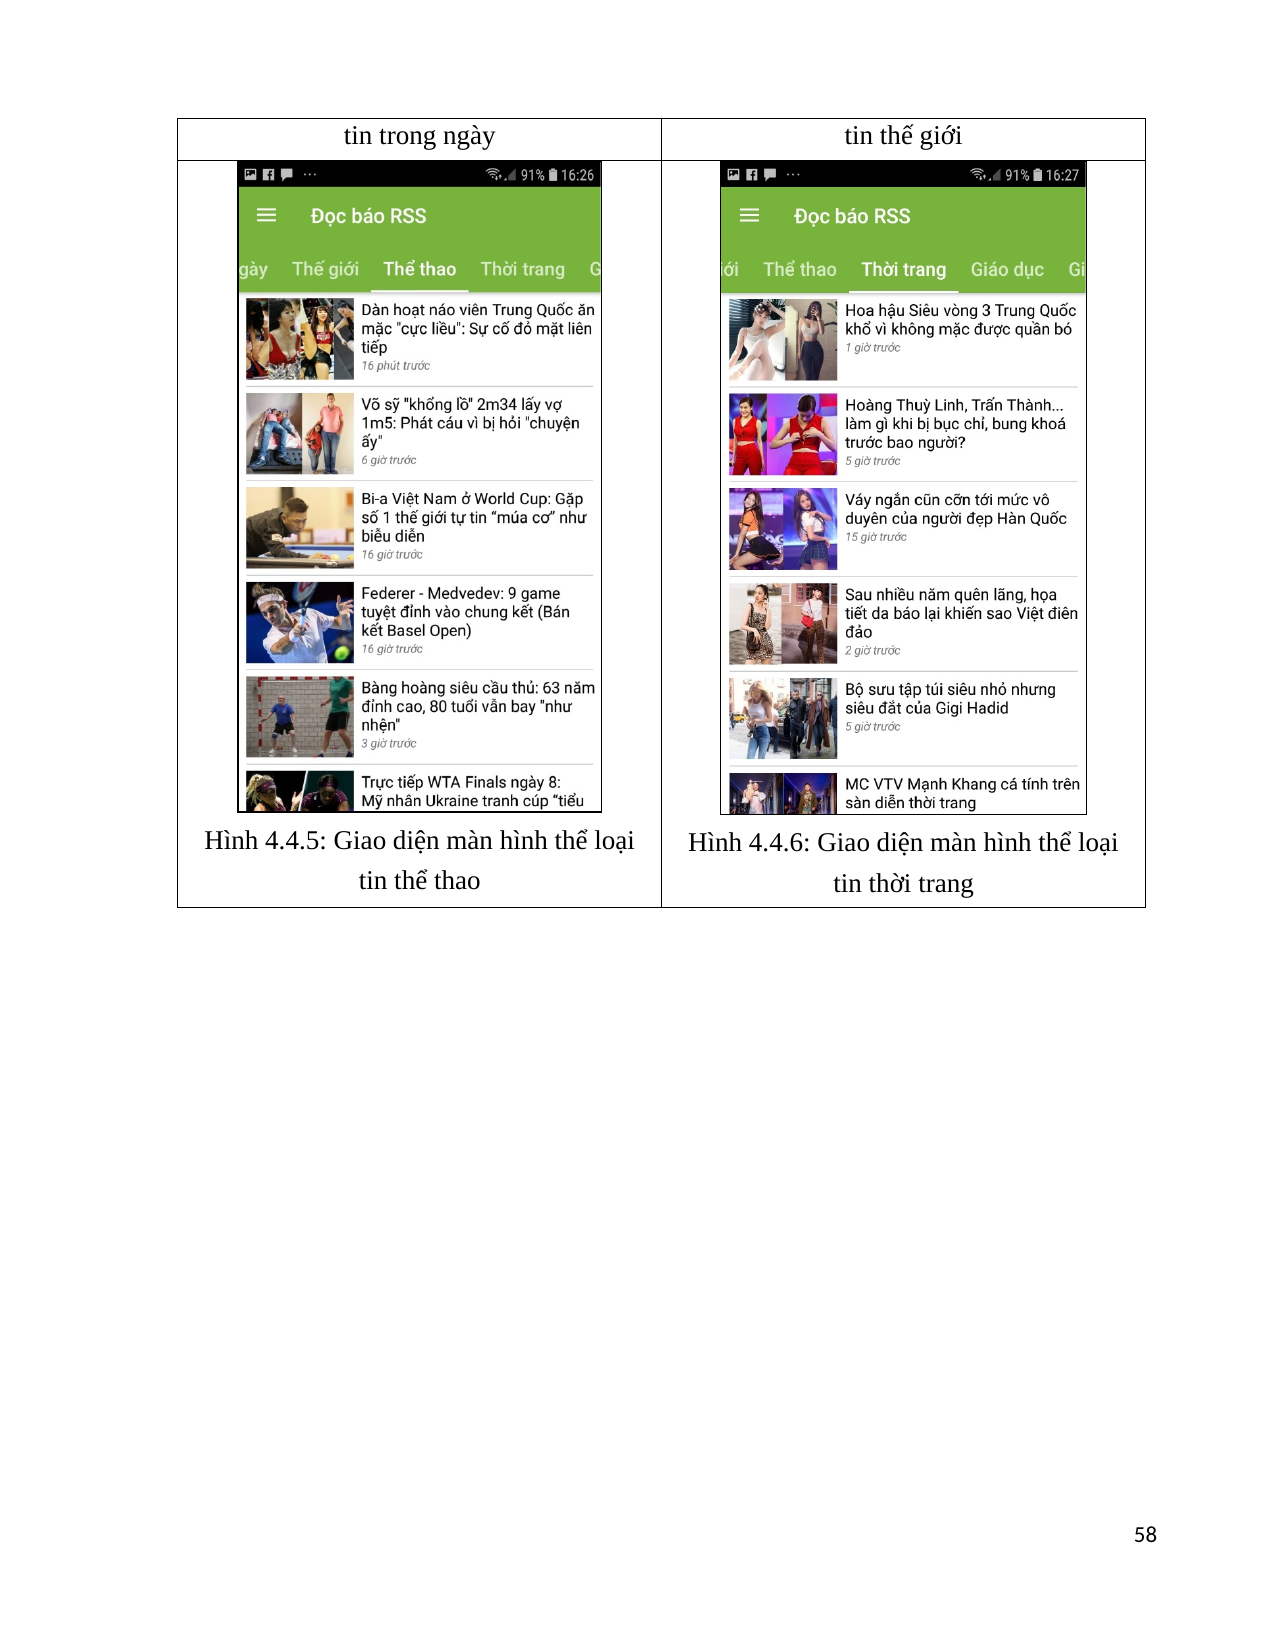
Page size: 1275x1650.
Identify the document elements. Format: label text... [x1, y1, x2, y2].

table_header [178, 119, 661, 159]
picture [239, 162, 601, 811]
table_cell Hình 4.4.5: Giao diện màn hình thể loại tin thể thao [178, 161, 661, 907]
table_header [662, 119, 1145, 159]
picture [721, 162, 1086, 814]
table_cell Hình 4.4.6: Giao diện màn hình thể loại tin thời trang [662, 161, 1145, 907]
